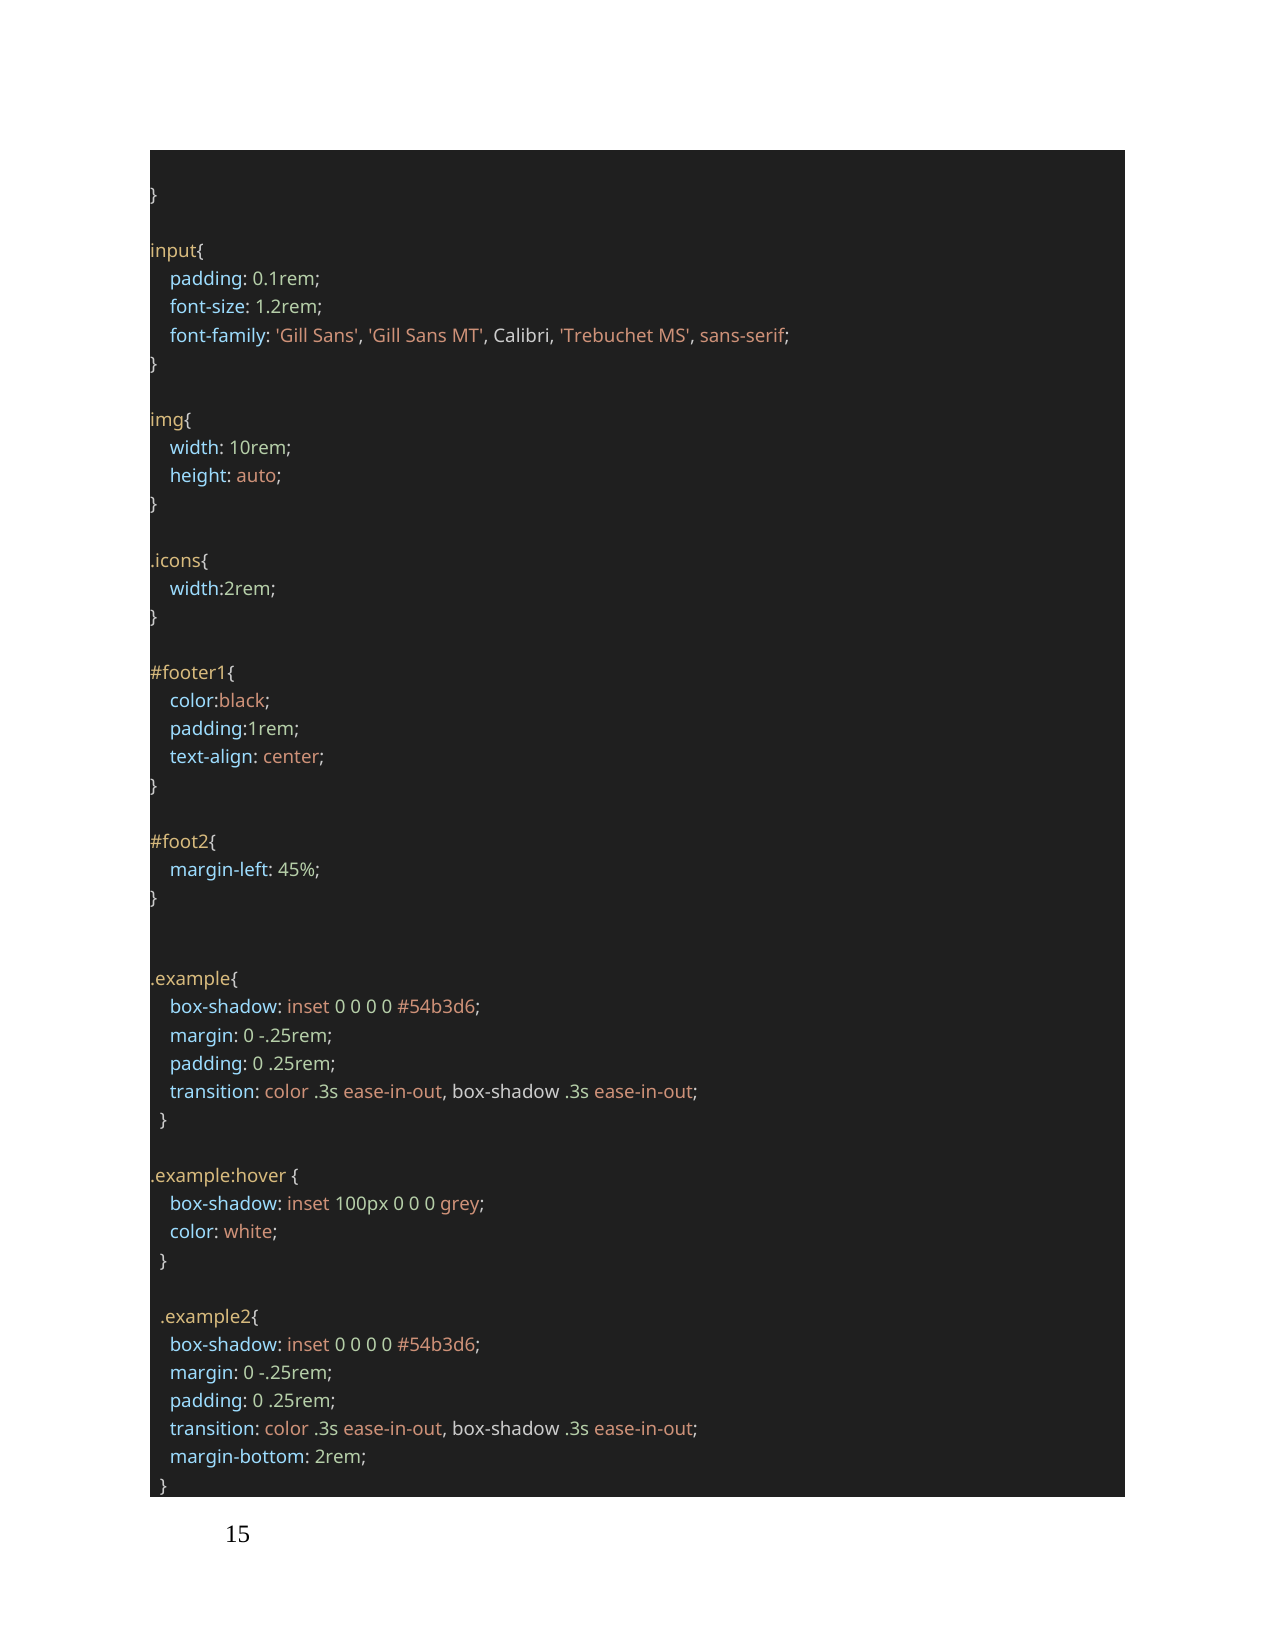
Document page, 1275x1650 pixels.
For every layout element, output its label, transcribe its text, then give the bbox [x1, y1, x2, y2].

text width:2rem; [150, 572, 1125, 601]
text } [150, 488, 1125, 516]
text .example{ [150, 963, 1125, 991]
text padding:1rem; [150, 713, 1125, 741]
text padding: 0 .25rem; [150, 1385, 1125, 1413]
text transition: color .3s ease-in-out, box-shadow .3s ease-in-out; [150, 1413, 1125, 1441]
text } [150, 769, 1125, 797]
text height: auto; [150, 460, 1125, 488]
text color:black; [150, 685, 1125, 713]
text font-family: 'Gill Sans', 'Gill Sans MT', Calibri, 'Trebuchet MS', sans-serif; [150, 319, 1125, 347]
text padding: 0 .25rem; [150, 1047, 1125, 1076]
text } [150, 882, 1125, 910]
text } [150, 179, 1125, 207]
text margin-left: 45%; [150, 854, 1125, 882]
text input{ [150, 235, 1125, 263]
text .example:hover { [150, 1160, 1125, 1188]
text transition: color .3s ease-in-out, box-shadow .3s ease-in-out; [150, 1076, 1125, 1104]
text padding: 0.1rem; [150, 263, 1125, 291]
text img{ [150, 404, 1125, 432]
text #footer1{ [150, 657, 1125, 685]
text margin: 0 -.25rem; [150, 1357, 1125, 1385]
text .example2{ [150, 1301, 1125, 1329]
text text-align: center; [150, 741, 1125, 769]
text color: white; [150, 1216, 1125, 1244]
text } [150, 1244, 1125, 1272]
text box-shadow: inset 0 0 0 0 #54b3d6; [150, 1329, 1125, 1357]
text margin: 0 -.25rem; [150, 1019, 1125, 1047]
text box-shadow: inset 0 0 0 0 #54b3d6; [150, 991, 1125, 1019]
text width: 10rem; [150, 432, 1125, 460]
text box-shadow: inset 100px 0 0 0 grey; [150, 1188, 1125, 1216]
text } [150, 1469, 1125, 1497]
text } [150, 1104, 1125, 1132]
text font-size: 1.2rem; [150, 291, 1125, 319]
text margin-bottom: 2rem; [150, 1441, 1125, 1469]
text } [150, 601, 1125, 629]
text } [150, 347, 1125, 376]
text #foot2{ [150, 826, 1125, 854]
text .icons{ [150, 544, 1125, 572]
